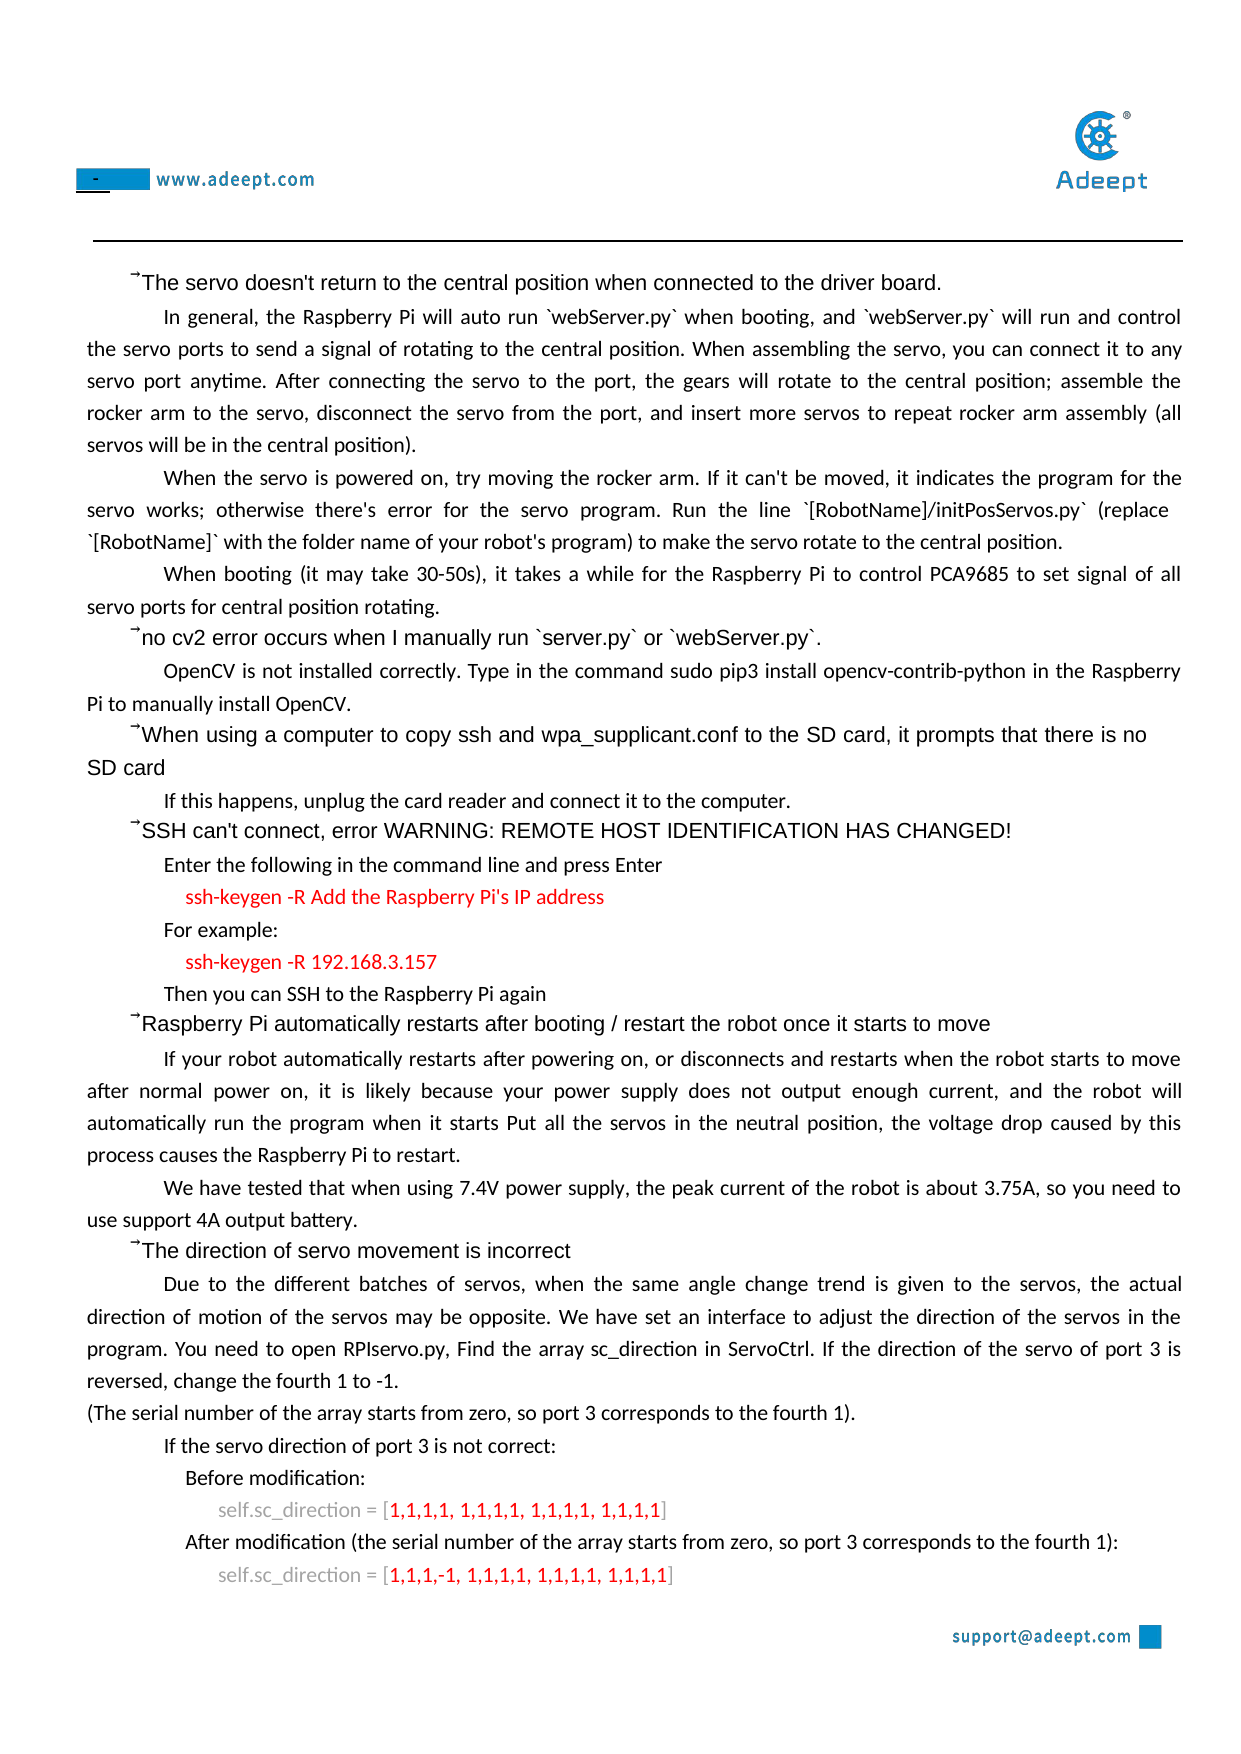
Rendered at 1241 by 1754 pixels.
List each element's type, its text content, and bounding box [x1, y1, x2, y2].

text When the servo is powered on, try moving the rocker arm. If it can't be moved, it indicates the program for the servo works; otherwise there's error for the servo program. Run the line `[RobotName]/initPosServos.py` (replace [87, 464, 1182, 523]
text We have tested that when using 7.4V power supply, the peak current of the robot is about 3.75A, so you need to use support 4A output battery. [87, 1174, 1181, 1233]
text ⃗When using a computer to copy ssh and wpa_supplicant.conf to the SD card, it prompts that there is no [87, 722, 1194, 748]
text If this happens, unplug the card reader and connect it to the computer. [163, 787, 1194, 813]
text Due to the different batches of servos, when the same angle change trend is given to the servos, the actual direction of motion of the servos may be opposite. We have set an interface to adjust the direction of the servos in the program. You need to open RPIservo.py, Find the array sc_direction in ServoCtrl. If the direction of the servo of port 3 is reversed, change the fourth 1 to -1. [87, 1271, 1182, 1394]
text If the servo direction of port 3 is not correct: Before modification: [163, 1432, 586, 1491]
text (The serial number of the array starts from zero, so port 3 corresponds to the fourth 1). [87, 1399, 1194, 1426]
picture [75, 167, 343, 191]
text If your robot automatically restarts after powering on, or disconnects and restarts when the robot starts to move after normal power on, it is likely because your power supply does not output enough current, and the robot will automatically run the program when it starts Put all the servos in the neutral position, the voltage drop caused by this process causes the Raspberry Pi to restart. [87, 1045, 1182, 1168]
text After modification (the serial number of the array starts from zero, so port 3 corresponds to the fourth 1): self.sc_direction = [1,1,1,-1, 1,1,1,1, 1,1,1,1, 1,1,1,1] [185, 1528, 1120, 1587]
text In general, the Raspberry Pi will auto run `webServer.py` when booting, and `webServer.py` will run and control the servo ports to send a signal of rotating to the central position. When assembling the servo, you can connect it to any servo port anytime. After connecting the servo to the port, the gears will rotate to the central position; assemble the rocker arm to the servo, disconnect the servo from the port, and insert more servos to repeat rocker arm assembly (all servos will be in the central position). [87, 303, 1182, 458]
text `[RobotName]` with the folder name of your robot's program) to make the servo rotate to the central position. [87, 528, 1194, 555]
text ⃗The direction of servo movement is incorrect [141, 1238, 1194, 1264]
text Enter the following in the command line and press Enter ssh-keygen -R Add the Raspberry Pi's IP address [163, 851, 663, 910]
text SD card [87, 755, 1194, 780]
text OpenCV is not installed correctly. Type in the command sudo pip3 install opencv-contrib-python in the Raspberry Pi to manually install OpenCV. [87, 657, 1181, 716]
picture [946, 1625, 1139, 1649]
text ssh-keygen -R 192.168.3.157 [185, 948, 1194, 975]
picture [1056, 111, 1147, 192]
text self.sc_direction = [1,1,1,1, 1,1,1,1, 1,1,1,1, 1,1,1,1] [218, 1496, 1194, 1523]
text ⃗SSH can't connect, error WARNING: REMOTE HOST IDENTIFICATION HAS CHANGED! [141, 815, 1194, 844]
text When booting (it may take 30-50s), it takes a while for the Raspberry Pi to control PCA9685 to set signal of all servo ports for central position rotating. [87, 561, 1182, 619]
text Then you can SSH to the Raspberry Pi again [163, 981, 1194, 1007]
text ⃗The servo doesn't return to the central position when connected to the driver board. [141, 269, 1194, 296]
text ⃗no cv2 error occurs when I manually run `server.py` or `webServer.py`. [141, 625, 1194, 651]
text ⃗Raspberry Pi automatically restarts after booting / restart the robot once it starts to move [141, 1008, 1194, 1038]
text For example: [163, 916, 1194, 942]
